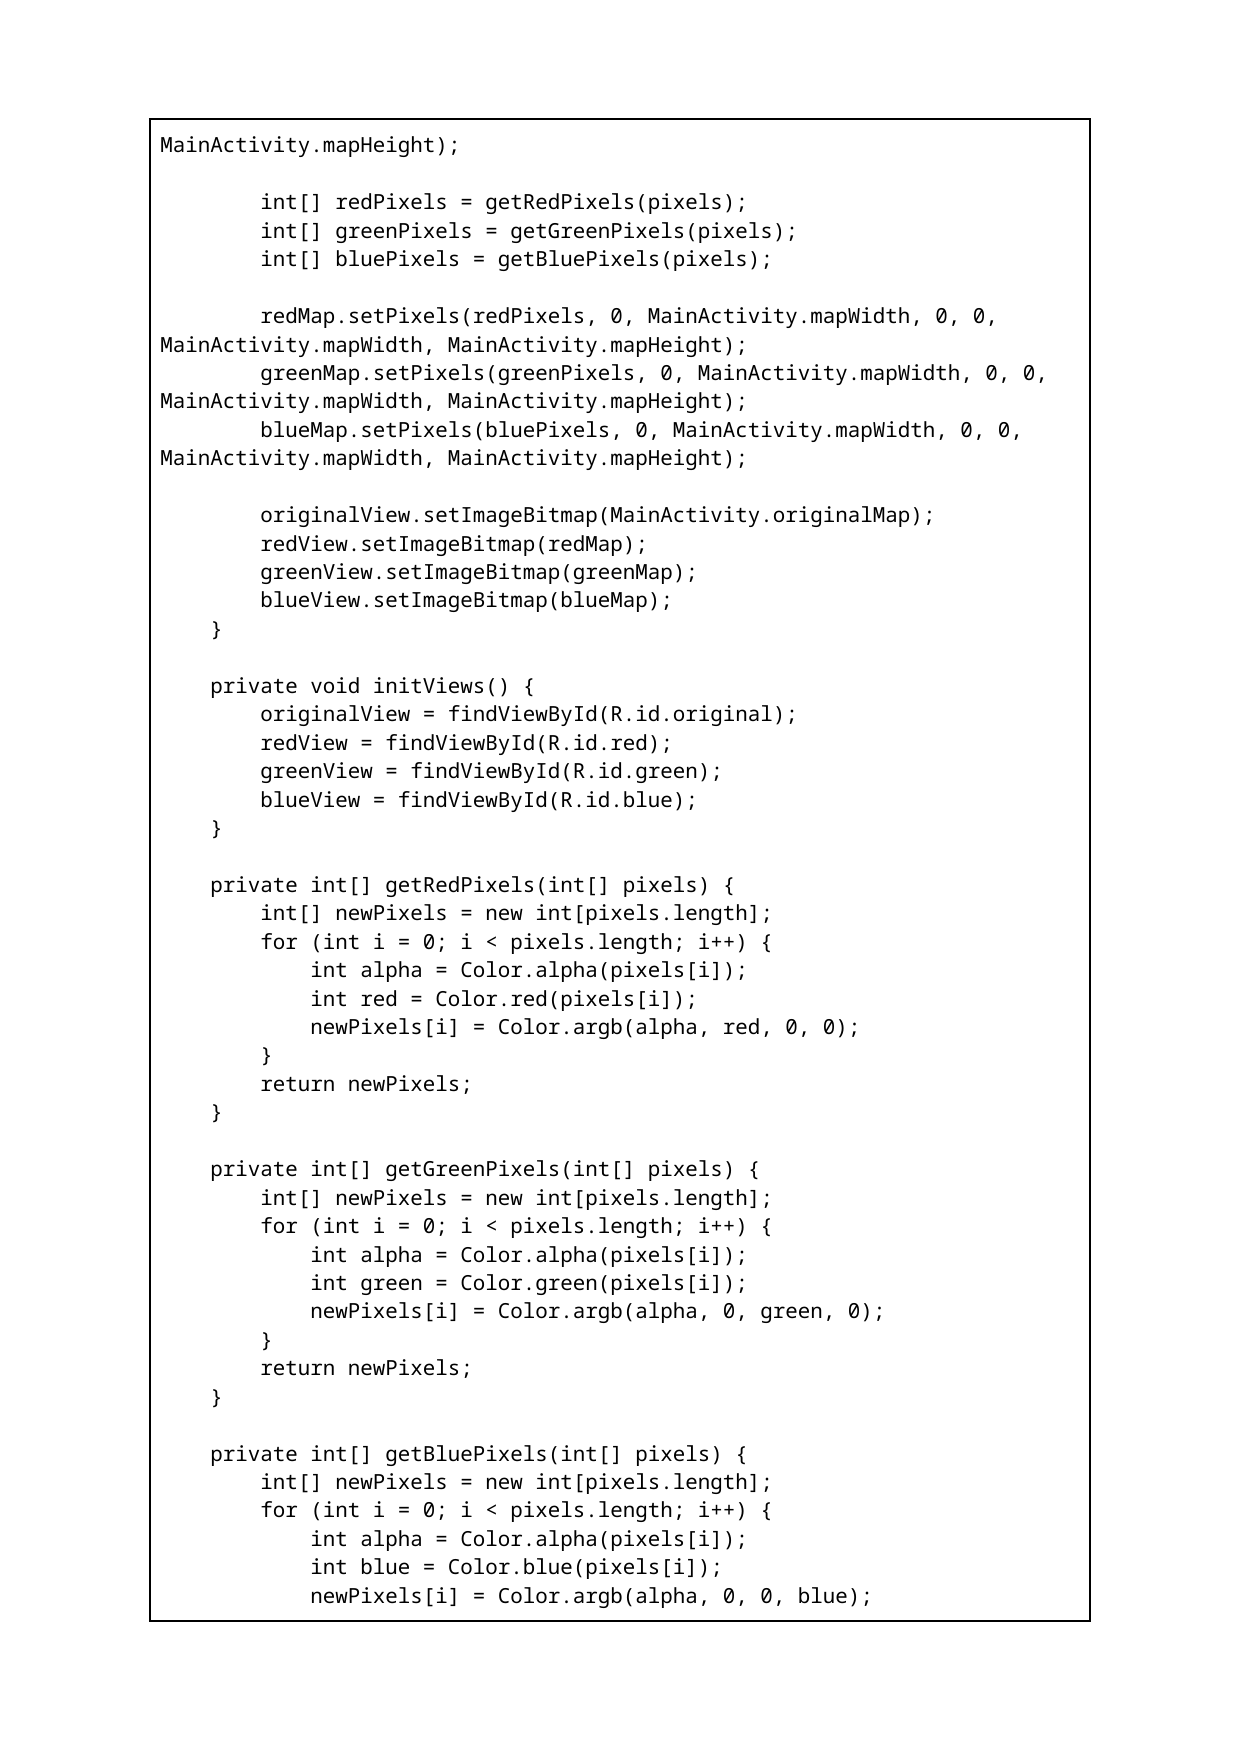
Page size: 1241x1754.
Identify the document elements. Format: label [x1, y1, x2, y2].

table_cell [151, 120, 1089, 1620]
